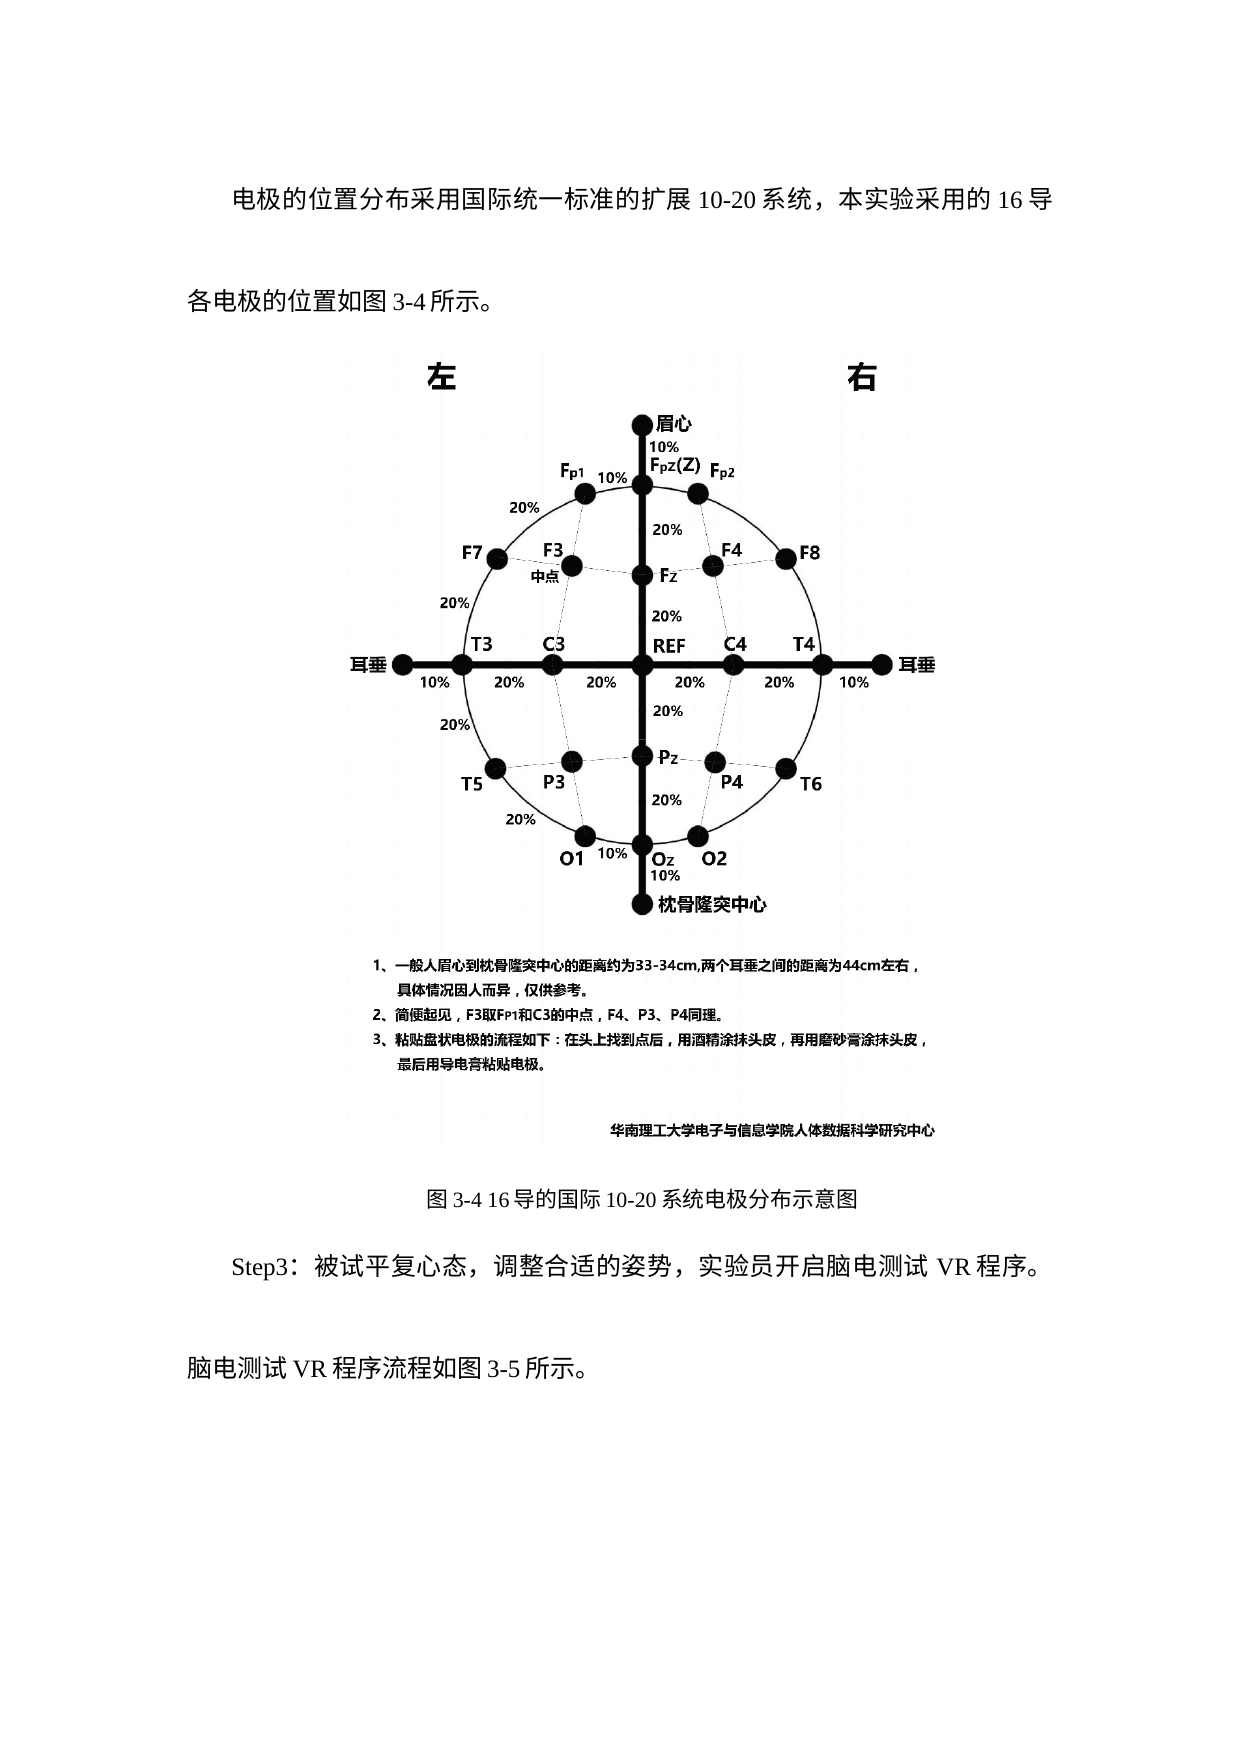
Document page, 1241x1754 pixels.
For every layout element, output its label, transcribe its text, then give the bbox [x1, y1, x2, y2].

text Step3：被试平复心态，调整合适的姿势，实验员开启脑电测试VR程序。脑电测试VR程序流程如图3-5所示。 [187, 1231, 1053, 1401]
picture [342, 351, 942, 1147]
text 图3-4 16导的国际10-20系统电极分布示意图 [187, 1181, 1053, 1215]
text 电极的位置分布采用国际统一标准的扩展10-20系统，本实验采用的16导各电极的位置如图3-4所示。 [187, 164, 1053, 334]
